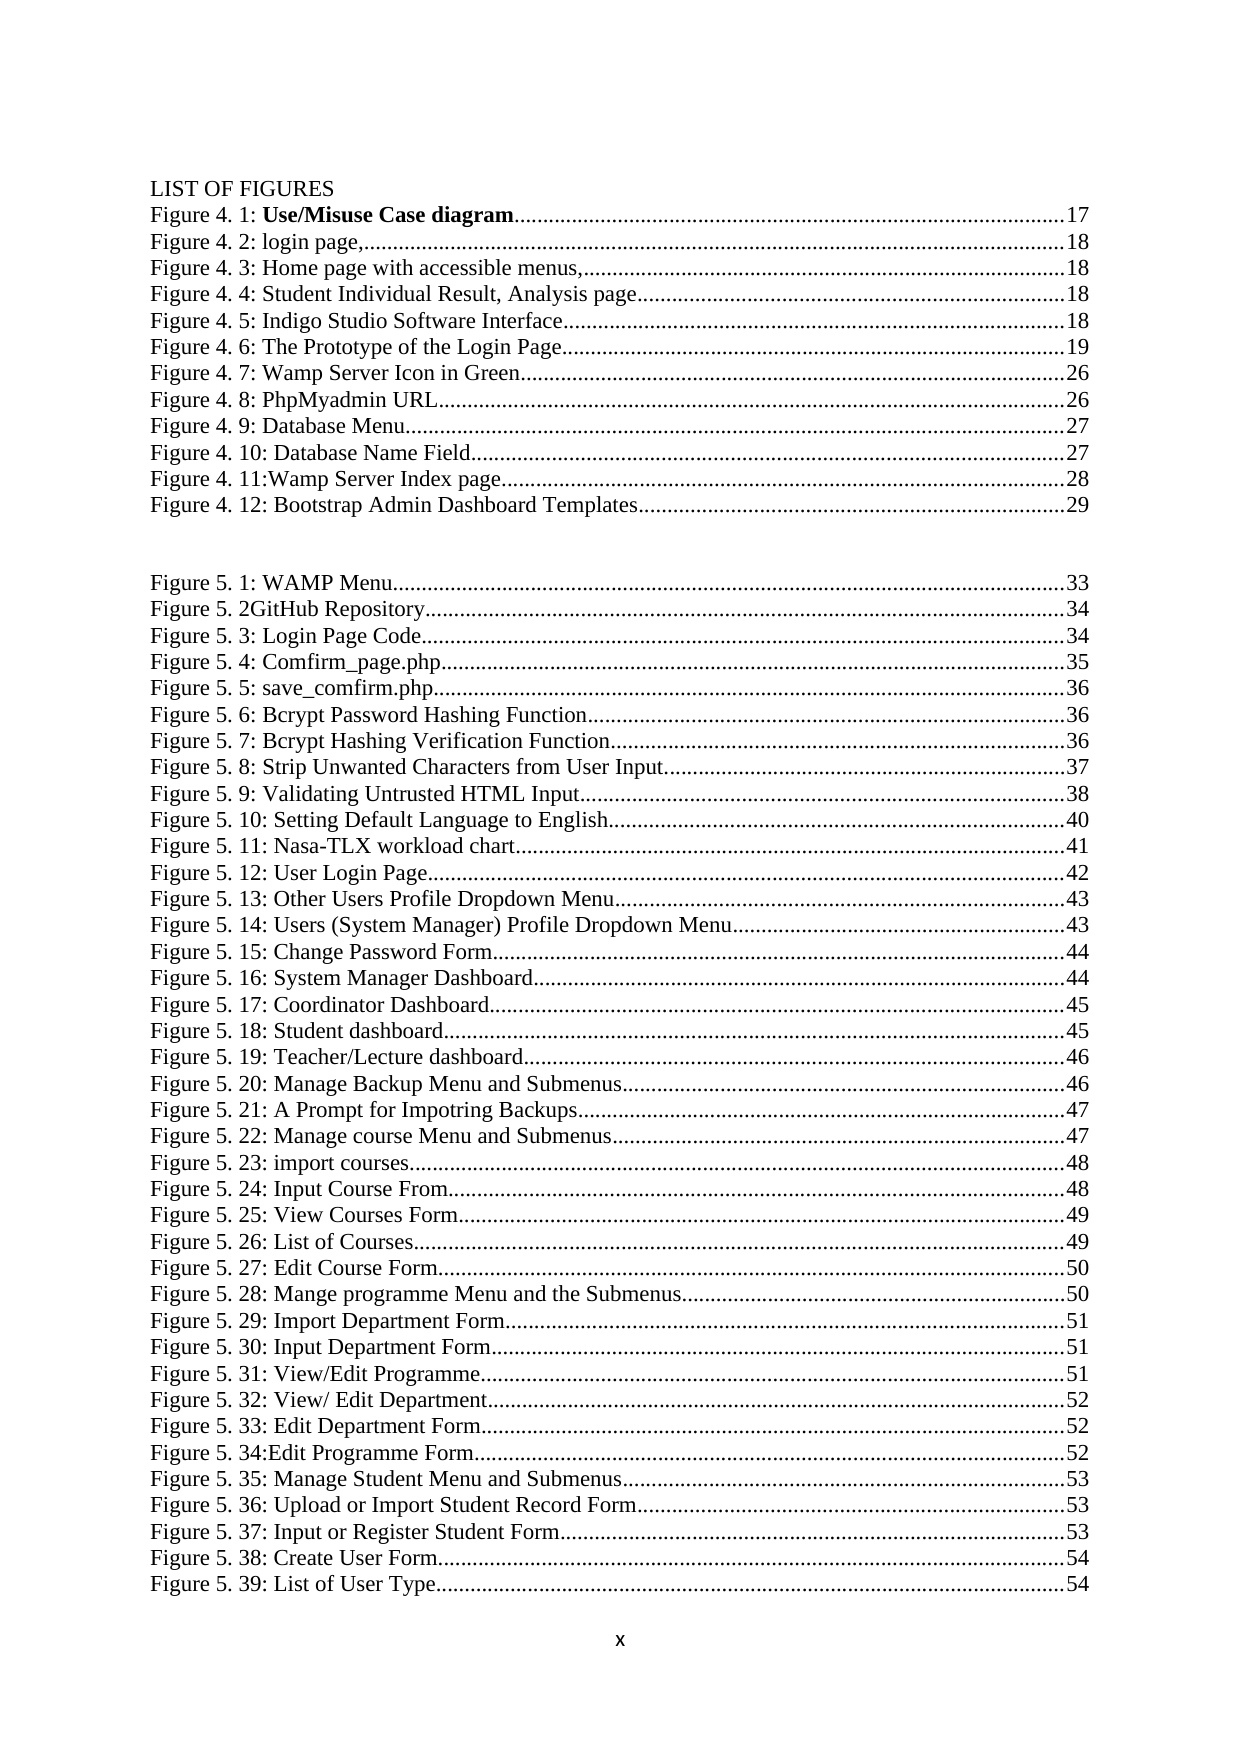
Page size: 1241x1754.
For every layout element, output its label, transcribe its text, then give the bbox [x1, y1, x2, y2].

text Figure 5. 5: save_comfirm.php 36 [150, 674, 1090, 701]
text Figure 5. 25: View Courses Form 49 [150, 1201, 1090, 1228]
text Figure 5. 31: View/Edit Programme 51 [150, 1359, 1090, 1386]
text Figure 5. 19: Teacher/Lecture dashboard 46 [150, 1043, 1090, 1070]
text Figure 5. 30: Input Department Form 51 [150, 1333, 1090, 1359]
text Figure 4. 2: login page, 18 [150, 228, 1090, 254]
text Figure 5. 29: Import Department Form 51 [150, 1307, 1090, 1333]
text Figure 5. 15: Change Password Form 44 [150, 938, 1090, 964]
text Figure 5. 35: Manage Student Menu and Submenus 53 [150, 1465, 1090, 1491]
text Figure 5. 7: Bcrypt Hashing Verification Function 36 [150, 727, 1090, 753]
text Figure 5. 23: import courses. 48 [150, 1149, 1090, 1175]
text Figure 4. 3: Home page with accessible menus, 18 [150, 254, 1090, 280]
text Figure 5. 21: A Prompt for Impotring Backups 47 [150, 1096, 1090, 1122]
text Figure 5. 11: Nasa-TLX workload chart 41 [150, 832, 1090, 859]
text Figure 5. 20: Manage Backup Menu and Submenus 46 [150, 1070, 1090, 1096]
text Figure 4. 7: Wamp Server Icon in Green 26 [150, 359, 1090, 386]
text Figure 5. 2GitHub Repository 34 [150, 595, 1090, 622]
text Figure 5. 14: Users (System Manager) Profile Dropdown Menu 43 [150, 912, 1090, 938]
text Figure 5. 36: Upload or Import Student Record Form 53 [150, 1491, 1090, 1518]
text Figure 4. 11:Wamp Server Index page. 28 [150, 465, 1090, 491]
text Figure 5. 34:Edit Programme Form 52 [150, 1439, 1090, 1465]
text Figure 5. 13: Other Users Profile Dropdown Menu 43 [150, 885, 1090, 912]
text Figure 5. 28: Mange programme Menu and the Submenus 50 [150, 1281, 1090, 1307]
text Figure 4. 8: PhpMyadmin URL 26 [150, 386, 1090, 412]
text Figure 5. 22: Manage course Menu and Submenus 47 [150, 1122, 1090, 1149]
text Figure 5. 39: List of User Type 54 [150, 1570, 1090, 1597]
text Figure 4. 6: The Prototype of the Login Page 19 [150, 333, 1090, 359]
text Figure 5. 8: Strip Unwanted Characters from User Input. 37 [150, 753, 1090, 780]
text Figure 5. 33: Edit Department Form 52 [150, 1412, 1090, 1439]
text Figure 5. 6: Bcrypt Password Hashing Function 36 [150, 701, 1090, 727]
text Figure 5. 37: Input or Register Student Form 53 [150, 1518, 1090, 1544]
text Figure 5. 38: Create User Form. 54 [150, 1544, 1090, 1570]
subtitle LIST OF FIGURES [150, 175, 1090, 201]
text Figure 4. 12: Bootstrap Admin Dashboard Templates 29 [150, 491, 1090, 518]
text Figure 5. 27: Edit Course Form 50 [150, 1254, 1090, 1281]
text Figure 4. 5: Indigo Studio Software Interface 18 [150, 307, 1090, 333]
text Figure 5. 9: Validating Untrusted HTML Input 38 [150, 780, 1090, 806]
text Figure 5. 24: Input Course From 48 [150, 1175, 1090, 1201]
text Figure 4. 1: Use/Misuse Case diagram 17 [150, 201, 1090, 228]
text Figure 4. 4: Student Individual Result, Analysis page 18 [150, 280, 1090, 307]
text Figure 5. 26: List of Courses 49 [150, 1228, 1090, 1254]
text Figure 5. 10: Setting Default Language to English 40 [150, 806, 1090, 832]
text Figure 5. 32: View/ Edit Department 52 [150, 1386, 1090, 1412]
text Figure 5. 4: Comfirm_page.php 35 [150, 648, 1090, 674]
text Figure 5. 1: WAMP Menu 33 [150, 569, 1090, 595]
text Figure 5. 16: System Manager Dashboard 44 [150, 964, 1090, 991]
text Figure 5. 12: User Login Page 42 [150, 859, 1090, 885]
text Figure 5. 3: Login Page Code 34 [150, 622, 1090, 648]
text Figure 4. 10: Database Name Field 27 [150, 438, 1090, 465]
text Figure 4. 9: Database Menu 27 [150, 412, 1090, 438]
text Figure 5. 17: Coordinator Dashboard 45 [150, 991, 1090, 1017]
text Figure 5. 18: Student dashboard 45 [150, 1017, 1090, 1043]
